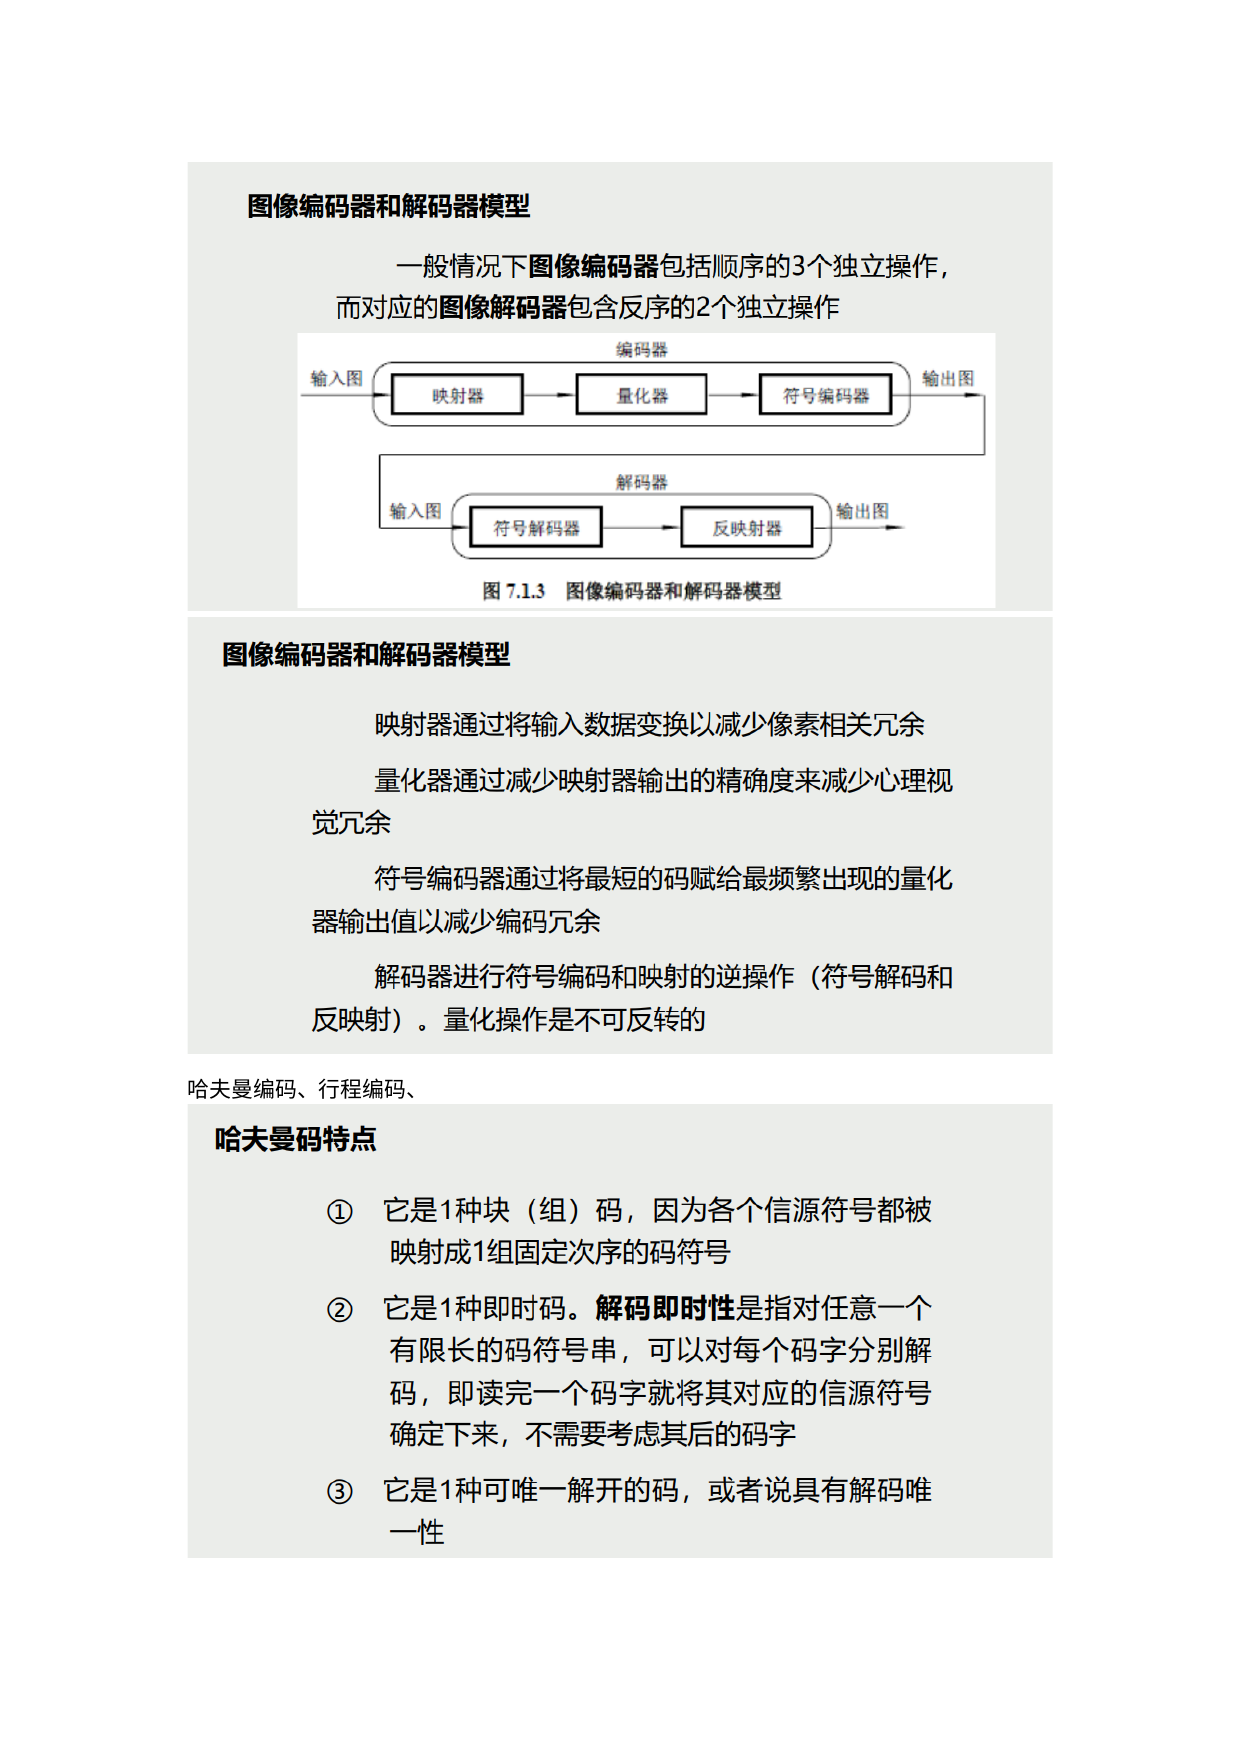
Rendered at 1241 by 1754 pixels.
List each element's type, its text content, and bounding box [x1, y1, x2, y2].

picture [187, 162, 1053, 611]
picture [187, 617, 1053, 1054]
picture [187, 1104, 1053, 1558]
text 哈夫曼编码、行程编码、 [187, 1072, 1053, 1104]
